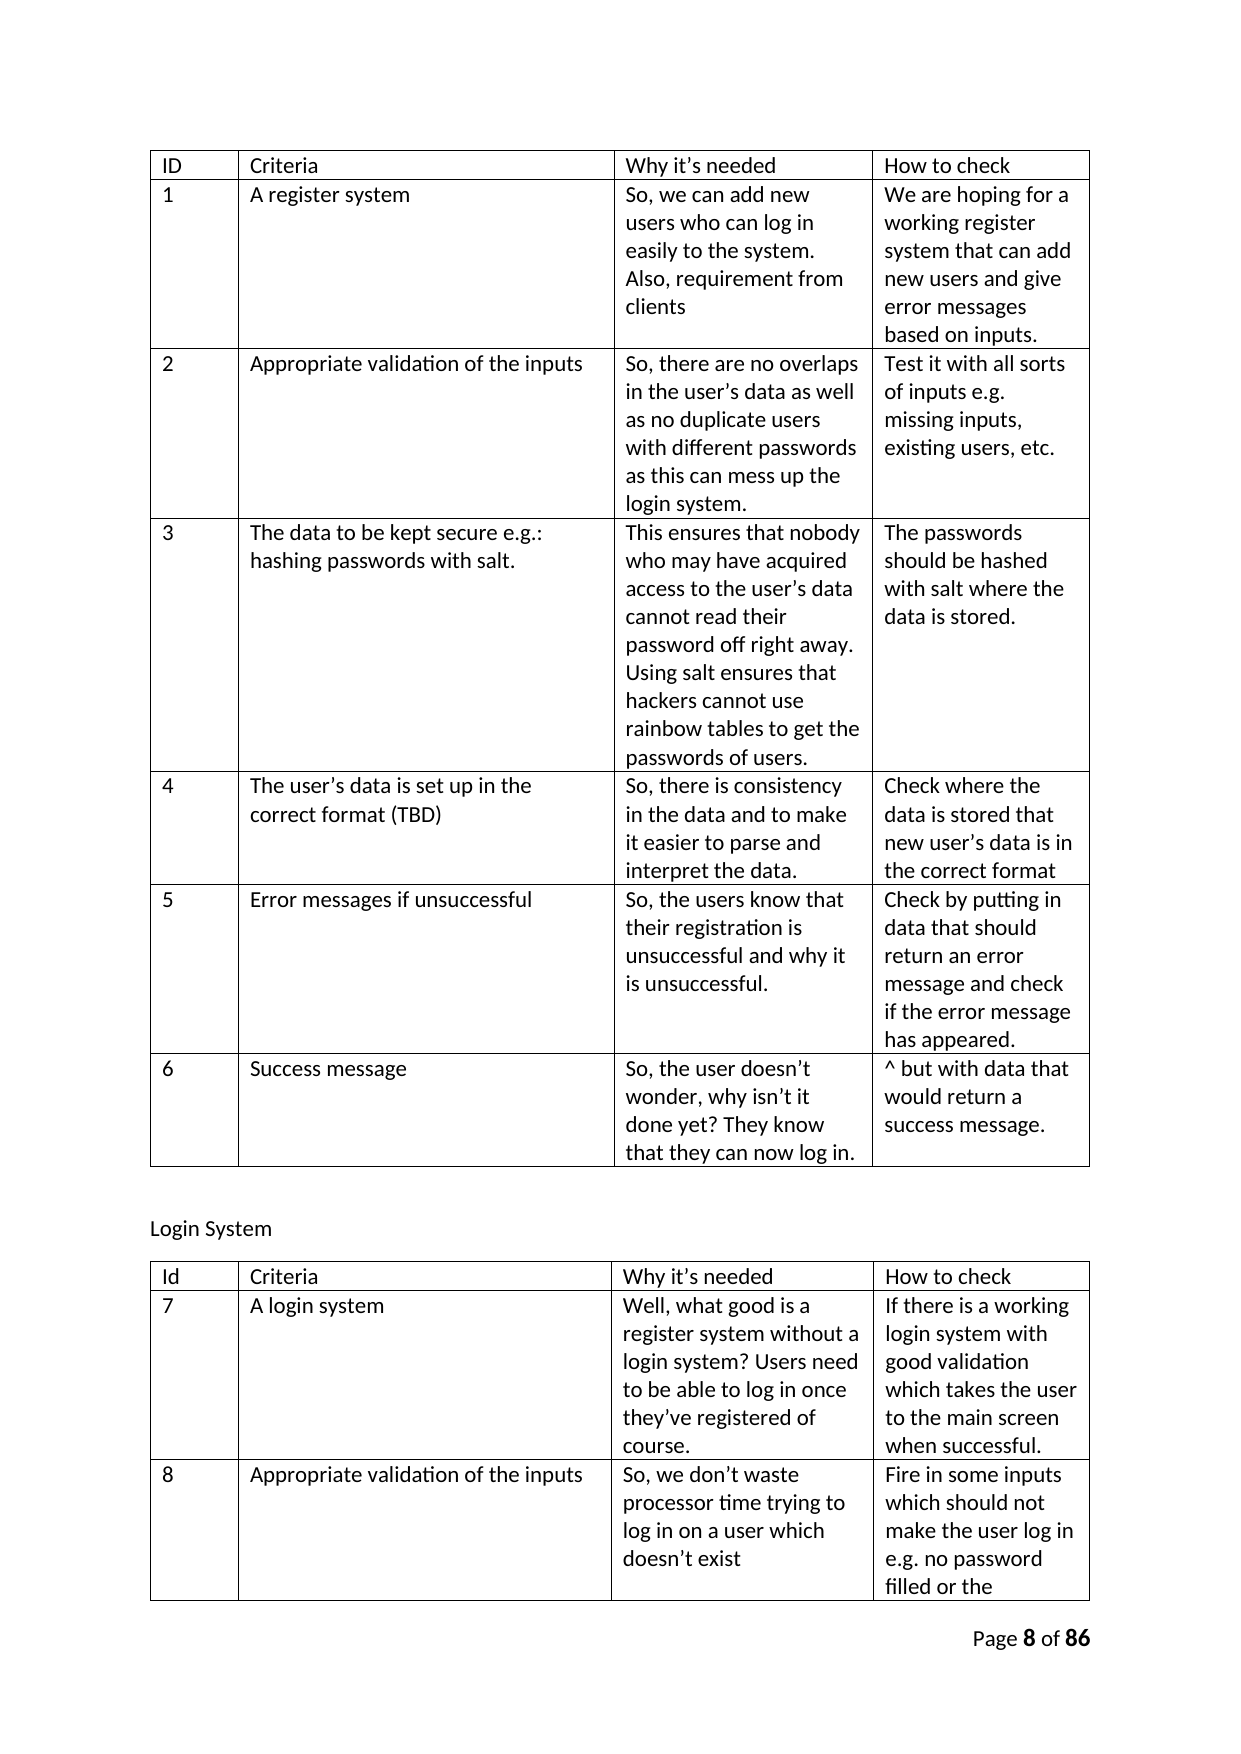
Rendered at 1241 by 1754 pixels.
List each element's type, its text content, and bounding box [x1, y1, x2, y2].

table_header How to check [874, 1262, 1089, 1290]
table_cell 5 [151, 885, 238, 1053]
table_cell This ensures that nobody who may have acquired access to the user’s data cannot read their password off right away. Using salt ensures that hackers cannot use rainbow tables to get the passwords of users. [615, 519, 872, 771]
table_cell Error messages if unsuccessful [239, 885, 614, 1053]
table_header Why it’s needed [615, 151, 872, 179]
table_header Criteria [239, 151, 614, 179]
table_cell A register system [239, 180, 614, 348]
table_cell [612, 1460, 873, 1600]
table_cell So, the user doesn’t wonder, why isn’t it done yet? They know that they can now log in. [615, 1054, 872, 1166]
table_cell 7 [151, 1291, 238, 1459]
table_cell Success message [239, 1054, 614, 1166]
table_cell Check by putting in data that should return an error message and check if the error message has appeared. [873, 885, 1089, 1053]
table_cell Check where the data is stored that new user’s data is in the correct format [873, 772, 1089, 884]
table_header Why it’s needed [612, 1262, 873, 1290]
table_cell We are hoping for a working register system that can add new users and give error messages based on inputs. [873, 180, 1089, 348]
table_cell So, there are no overlaps in the user’s data as well as no duplicate users with different passwords as this can mess up the login system. [615, 349, 872, 517]
table_header Criteria [239, 1262, 611, 1290]
table_cell The passwords should be hashed with salt where the data is stored. [873, 519, 1089, 771]
table_cell 3 [151, 519, 238, 771]
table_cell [239, 1460, 611, 1600]
text Login System [150, 1214, 1090, 1242]
table_cell So, we can add new users who can log in easily to the system. Also, requirement from clients [615, 180, 872, 348]
table_cell The user’s data is set up in the correct format (TBD) [239, 772, 614, 884]
table_header How to check [873, 151, 1089, 179]
table_cell The data to be kept secure e.g.: hashing passwords with salt. [239, 519, 614, 771]
table_header Id [151, 1262, 238, 1290]
table_cell 2 [151, 349, 238, 517]
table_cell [874, 1460, 1089, 1600]
table_cell 6 [151, 1054, 238, 1166]
table_cell If there is a working login system with good validation which takes the user to the main screen when successful. [874, 1291, 1089, 1459]
table_cell 8 [151, 1460, 238, 1600]
table_cell A login system [239, 1291, 611, 1459]
table_cell ^ but with data that would return a success message. [873, 1054, 1089, 1166]
table_cell So, there is consistency in the data and to make it easier to parse and interpret the data. [615, 772, 872, 884]
table_cell Well, what good is a register system without a login system? Users need to be able to log in once they’ve registered of course. [612, 1291, 873, 1459]
table_cell So, the users know that their registration is unsuccessful and why it is unsuccessful. [615, 885, 872, 1053]
table_cell Test it with all sorts of inputs e.g. missing inputs, existing users, etc. [873, 349, 1089, 517]
table_header ID [151, 151, 238, 179]
table_cell 1 [151, 180, 238, 348]
table_cell 4 [151, 772, 238, 884]
table_cell Appropriate validation of the inputs [239, 349, 614, 517]
